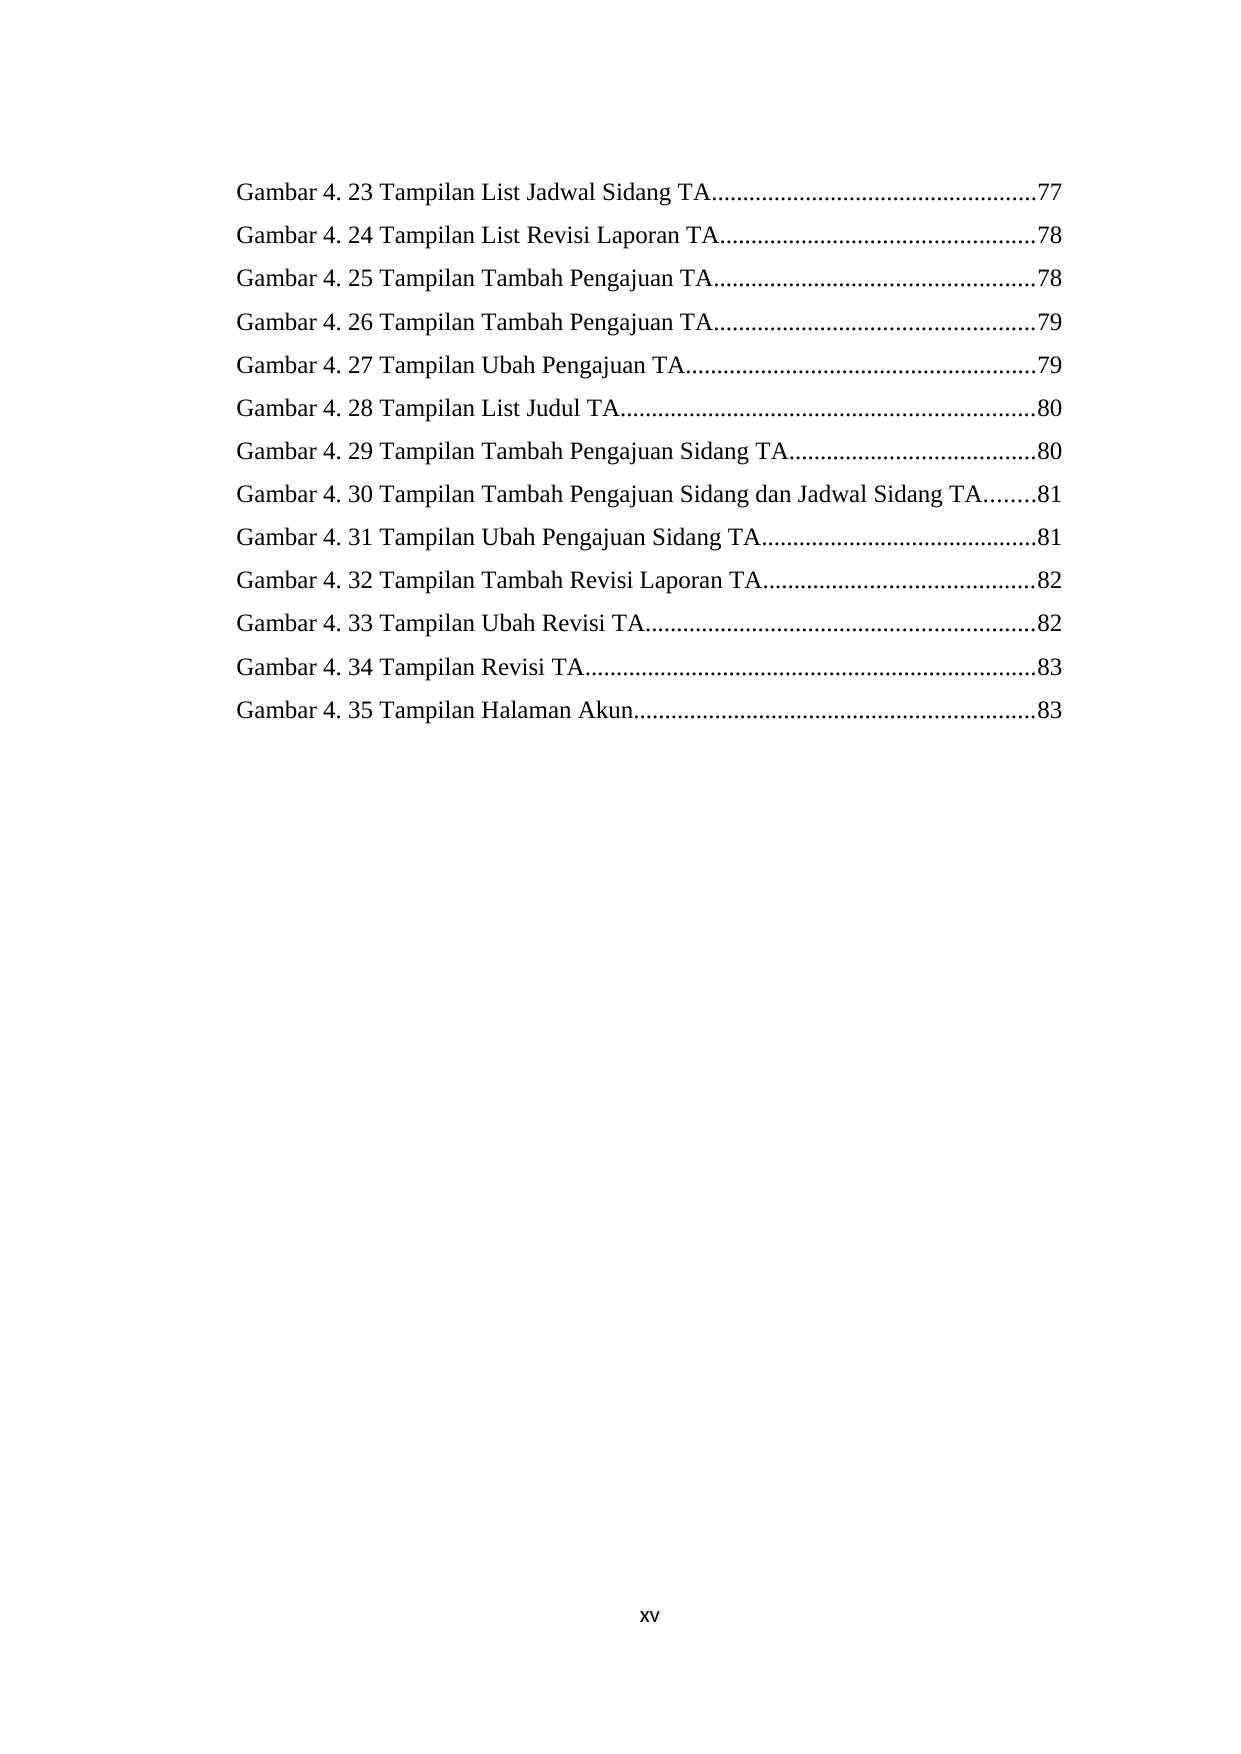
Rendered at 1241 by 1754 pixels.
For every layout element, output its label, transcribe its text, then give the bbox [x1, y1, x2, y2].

text Gambar 4. 29 Tampilan Tambah Pengajuan Sidang TA 80 [236, 436, 1063, 465]
text Gambar 4. 32 Tampilan Tambah Revisi Laporan TA 82 [236, 565, 1063, 594]
text Gambar 4. 25 Tampilan Tambah Pengajuan TA 78 [236, 263, 1063, 292]
text Gambar 4. 34 Tampilan Revisi TA 83 [236, 652, 1063, 680]
text Gambar 4. 35 Tampilan Halaman Akun 83 [236, 695, 1063, 723]
text Gambar 4. 24 Tampilan List Revisi Laporan TA 78 [236, 220, 1063, 249]
text Gambar 4. 23 Tampilan List Jadwal Sidang TA 77 [236, 177, 1063, 206]
text Gambar 4. 26 Tampilan Tambah Pengajuan TA 79 [236, 307, 1063, 335]
text Gambar 4. 33 Tampilan Ubah Revisi TA 82 [236, 608, 1063, 637]
text Gambar 4. 30 Tampilan Tambah Pengajuan Sidang dan Jadwal Sidang TA 81 [236, 479, 1063, 508]
text Gambar 4. 31 Tampilan Ubah Pengajuan Sidang TA 81 [236, 522, 1063, 551]
text Gambar 4. 28 Tampilan List Judul TA 80 [236, 393, 1063, 422]
text Gambar 4. 27 Tampilan Ubah Pengajuan TA 79 [236, 350, 1063, 378]
